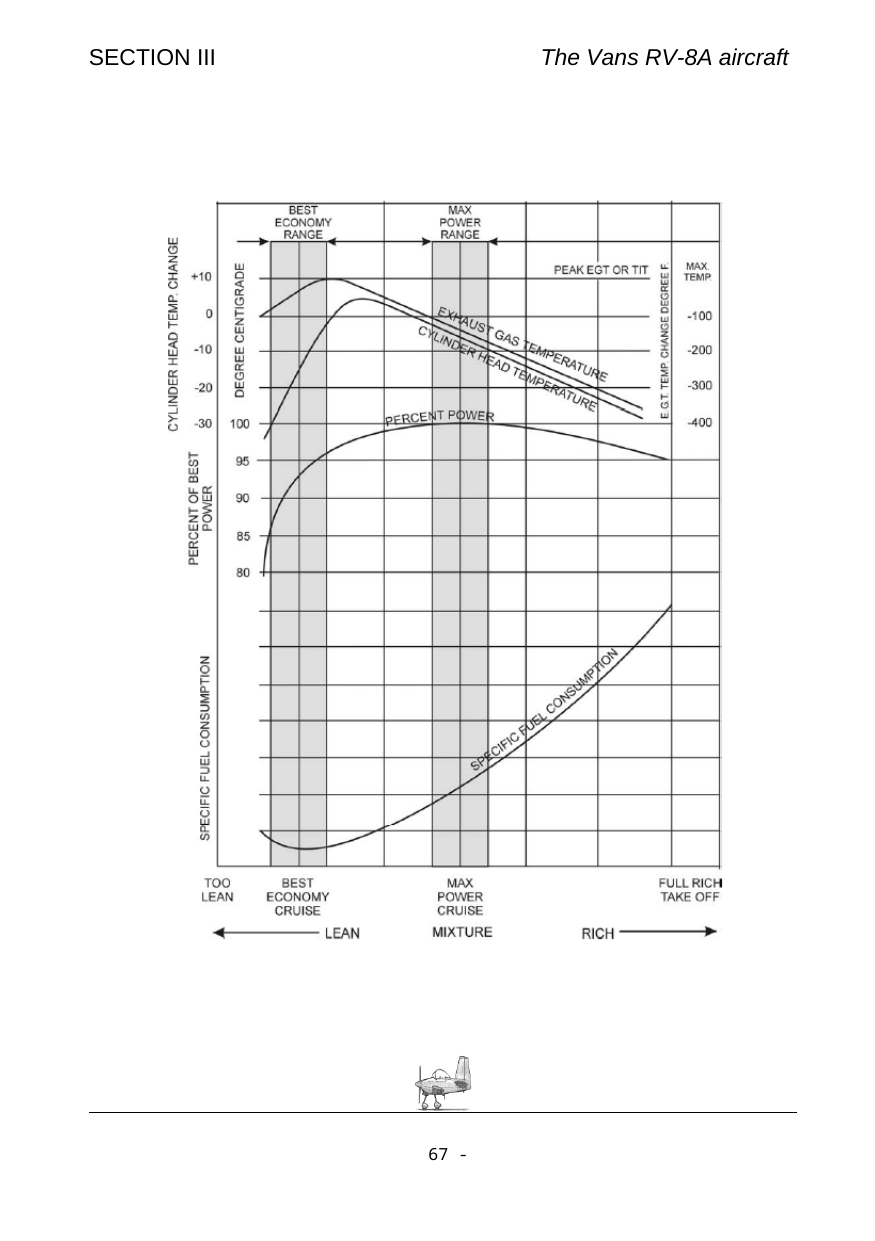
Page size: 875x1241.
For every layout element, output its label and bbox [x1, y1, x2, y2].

picture [413, 1051, 473, 1111]
